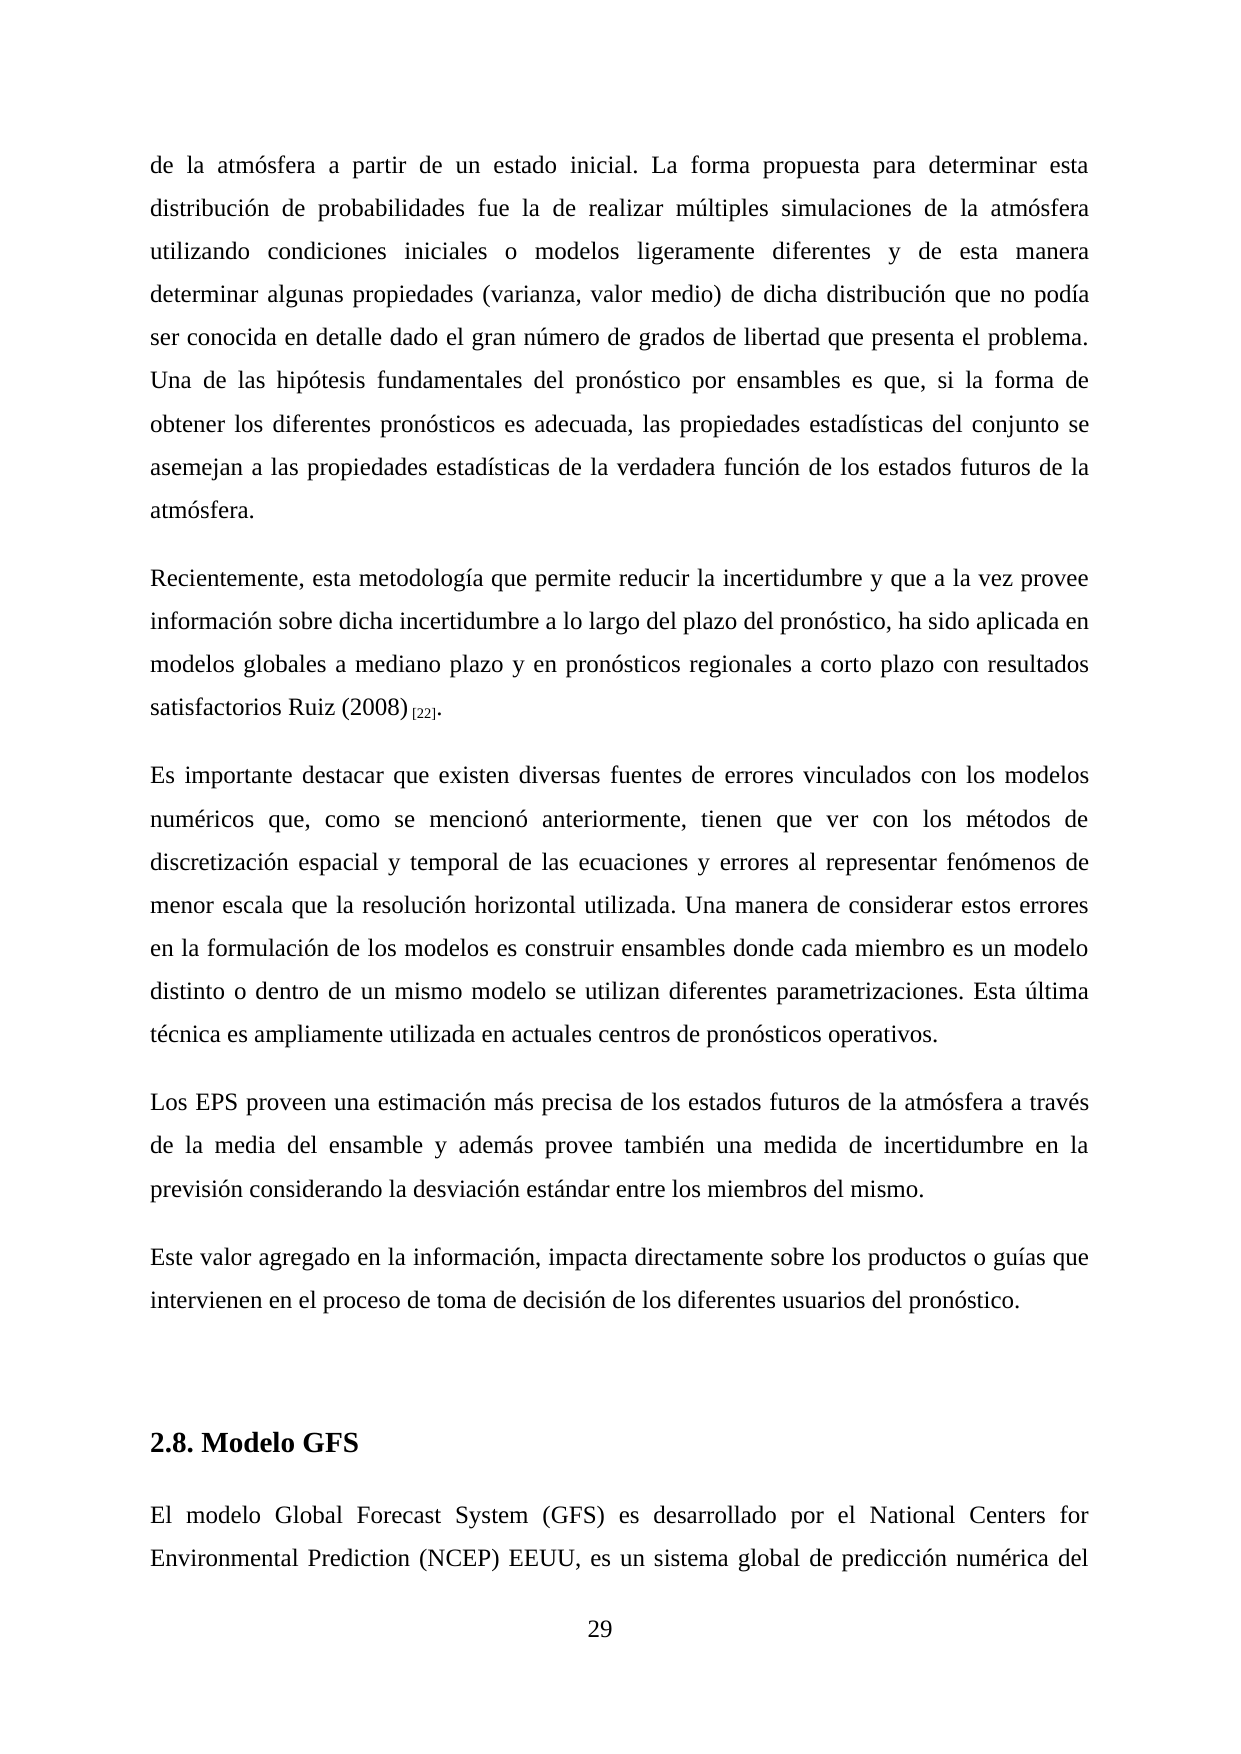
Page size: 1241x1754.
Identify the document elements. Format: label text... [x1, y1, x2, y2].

text Es importante destacar que existen diversas fuentes de errores vinculados con los modelos numéricos que, como se mencionó anteriormente, tienen que ver con los métodos de discretización espacial y temporal de las ecuaciones y errores al representar fenómenos de menor escala que la resolución horizontal utilizada. Una manera de considerar estos errores en la formulación de los modelos es construir ensambles donde cada miembro es un modelo distinto o dentro de un mismo modelo se utilizan diferentes parametrizaciones. Esta última técnica es ampliamente utilizada en actuales centros de pronósticos operativos. [150, 761, 1090, 1048]
text Este valor agregado en la información, impacta directamente sobre los productos o guías que intervienen en el proceso de toma de decisión de los diferentes usuarios del pronóstico. [150, 1242, 1090, 1314]
text Los EPS proveen una estimación más precisa de los estados futuros de la atmósfera a través de la media del ensamble y además provee también una medida de incertidumbre en la previsión considerando la desviación estándar entre los miembros del mismo. [150, 1087, 1090, 1202]
text Recientemente, esta metodología que permite reducir la incertidumbre y que a la vez provee información sobre dicha incertidumbre a lo largo del plazo del pronóstico, ha sido aplicada en modelos globales a mediano plazo y en pronósticos regionales a corto plazo con resultados satisfactorios Ruiz (2008) [22]. [150, 563, 1090, 721]
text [150, 150, 1090, 524]
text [150, 1500, 1090, 1572]
subtitle 2.8. Modelo GFS [150, 1425, 1090, 1458]
